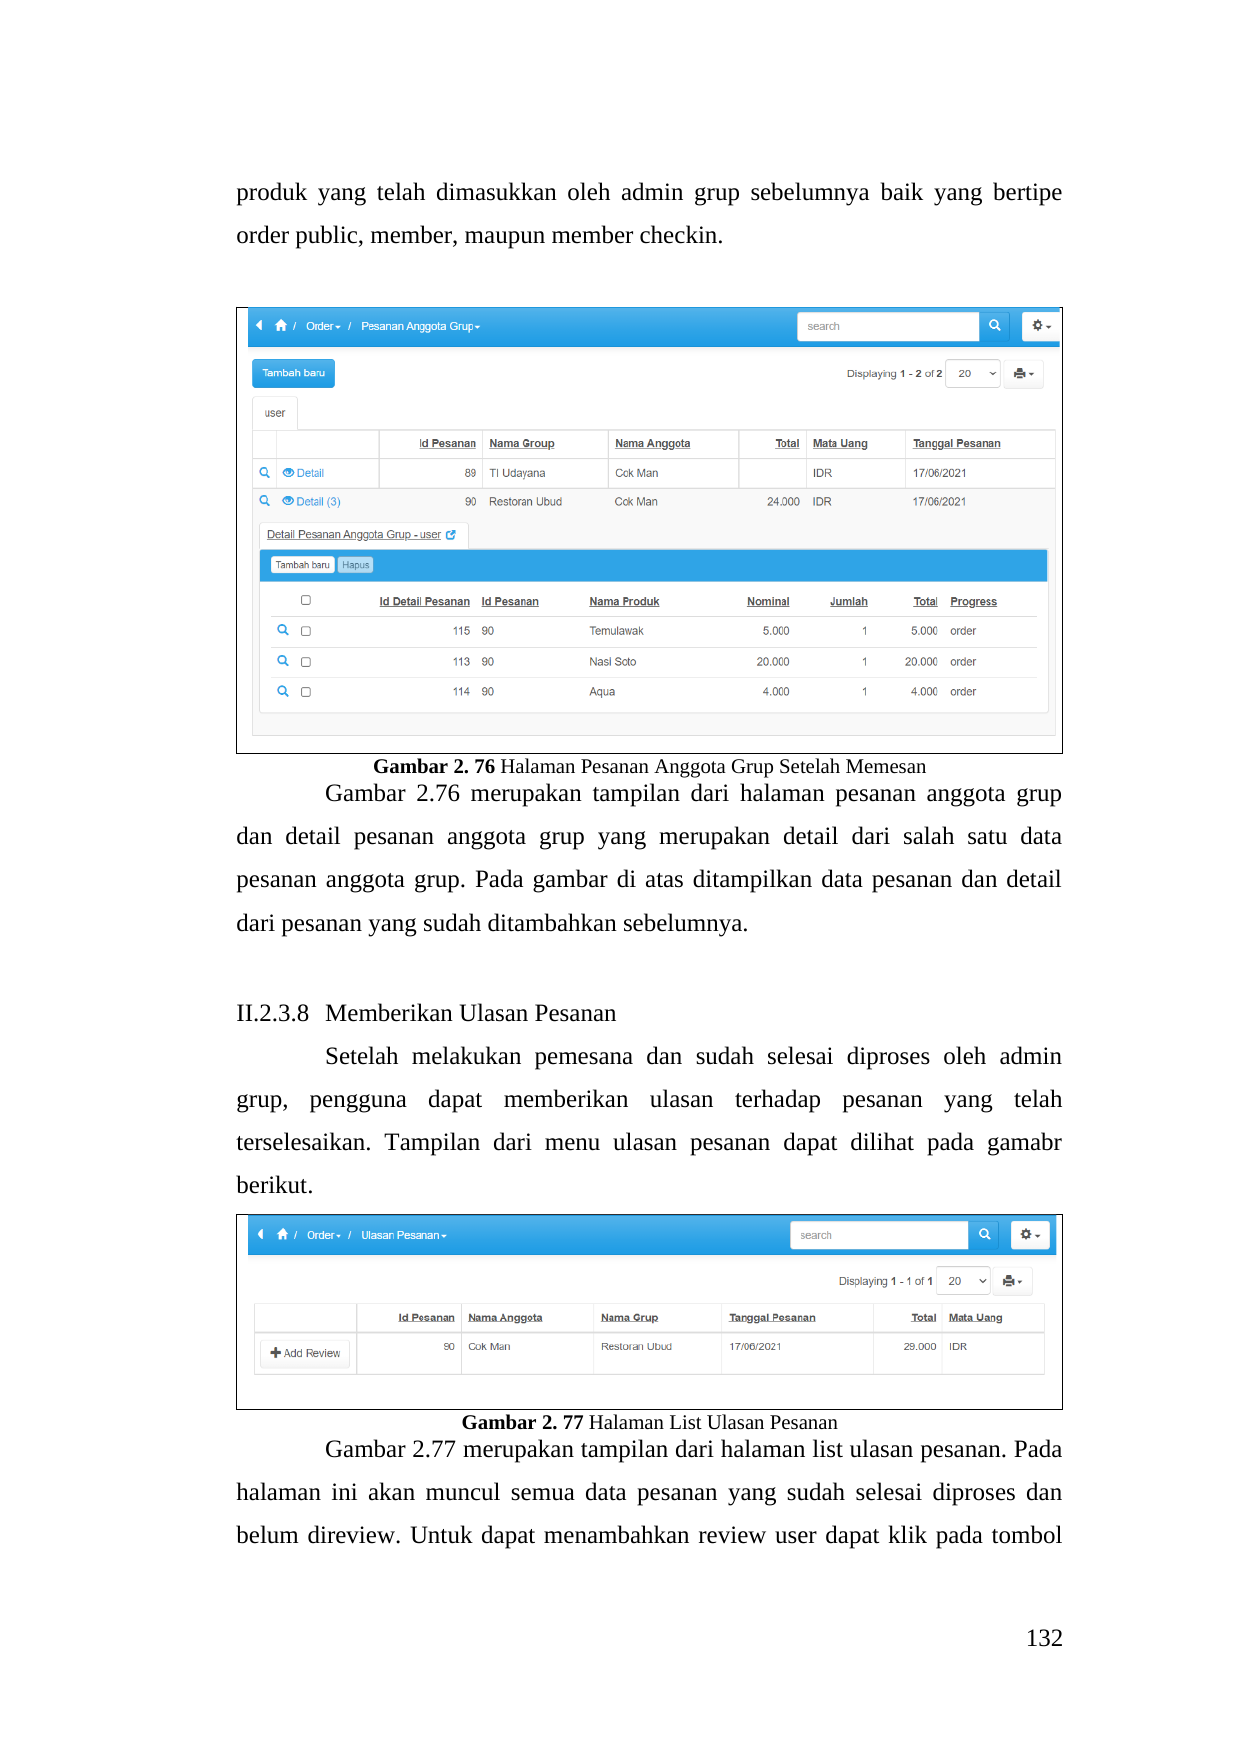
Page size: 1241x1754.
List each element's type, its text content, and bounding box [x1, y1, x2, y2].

text Gambar 2. 77 Halaman List Ulasan Pesanan [236, 1410, 1063, 1434]
table_header [237, 1215, 1062, 1409]
text Gambar 2. 76 Halaman Pesanan Anggota Grup Setelah Memesan [236, 754, 1063, 778]
subtitle Memberikan Ulasan Pesanan [236, 998, 1063, 1027]
picture [248, 1214, 1057, 1395]
text Gambar 2.76 merupakan tampilan dari halaman pesanan anggota grup dan detail pesanan anggota grup yang merupakan detail dari salah satu data pesanan anggota grup. Pada gambar di atas ditampilkan data pesanan dan detail dari pesanan yang sudah ditambahkan sebelumnya. [236, 778, 1063, 936]
text Setelah melakukan pemesana dan sudah selesai diproses oleh admin grup, pengguna dapat memberikan ulasan terhadap pesanan yang telah terselesaikan. Tampilan dari menu ulasan pesanan dapat dilihat pada gamabr berikut. [236, 1041, 1063, 1199]
picture [248, 307, 1060, 739]
table_header [237, 308, 1062, 753]
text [236, 177, 1063, 249]
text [236, 1434, 1063, 1549]
